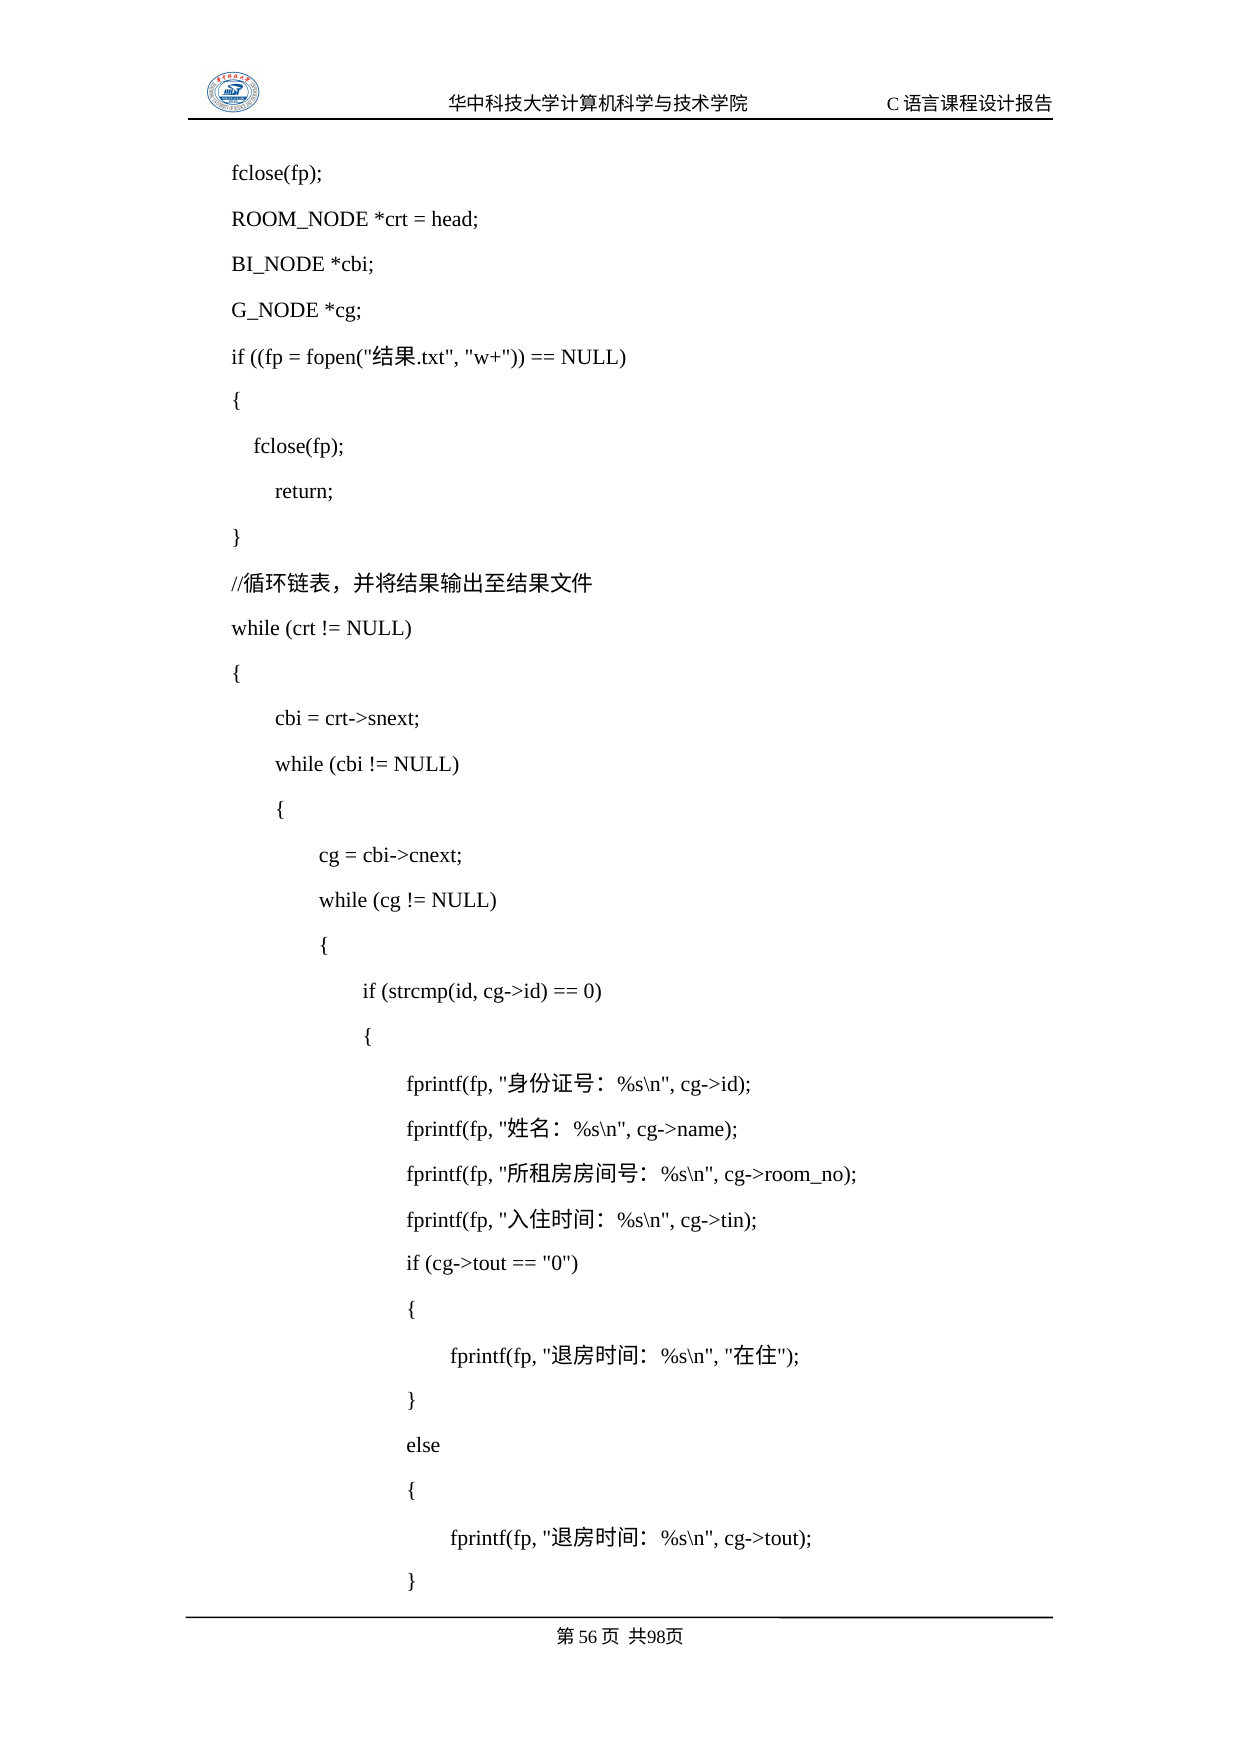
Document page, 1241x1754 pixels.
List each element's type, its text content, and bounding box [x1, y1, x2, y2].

text fprintf(fp, "入住时间：%s\n", cg->tin); [187, 1195, 1053, 1240]
text fprintf(fp, "退房时间：%s\n", cg->tout); [187, 1513, 1053, 1558]
text else [187, 1422, 1053, 1467]
text fclose(fp); [187, 423, 1053, 468]
text BI_NODE *cbi; [187, 241, 1053, 287]
text cbi = crt->snext; [187, 695, 1053, 741]
text //循环链表，并将结果输出至结果文件 [187, 559, 1053, 604]
text while (crt != NULL) [187, 604, 1053, 650]
text if (cg->tout == "0") [187, 1240, 1053, 1286]
text { [187, 922, 1053, 968]
text fprintf(fp, "退房时间：%s\n", "在住"); [187, 1331, 1053, 1377]
text if ((fp = fopen("结果.txt", "w+")) == NULL) [187, 332, 1053, 377]
text return; [187, 468, 1053, 514]
text cg = cbi->cnext; [187, 832, 1053, 877]
text ROOM_NODE *crt = head; [187, 196, 1053, 241]
text } [187, 514, 1053, 559]
text while (cg != NULL) [187, 877, 1053, 922]
text fprintf(fp, "身份证号：%s\n", cg->id); [187, 1059, 1053, 1104]
text } [187, 1558, 1053, 1604]
text { [187, 650, 1053, 695]
text } [187, 1377, 1053, 1422]
text { [187, 786, 1053, 832]
text { [187, 377, 1053, 423]
text { [187, 1013, 1053, 1059]
text { [187, 1467, 1053, 1513]
text fprintf(fp, "所租房房间号：%s\n", cg->room_no); [187, 1149, 1053, 1195]
text G_NODE *cg; [187, 287, 1053, 332]
text fprintf(fp, "姓名：%s\n", cg->name); [187, 1104, 1053, 1149]
text { [187, 1286, 1053, 1331]
text while (cbi != NULL) [187, 741, 1053, 786]
text fclose(fp); [187, 150, 1053, 196]
picture [200, 70, 264, 113]
text if (strcmp(id, cg->id) == 0) [187, 968, 1053, 1013]
